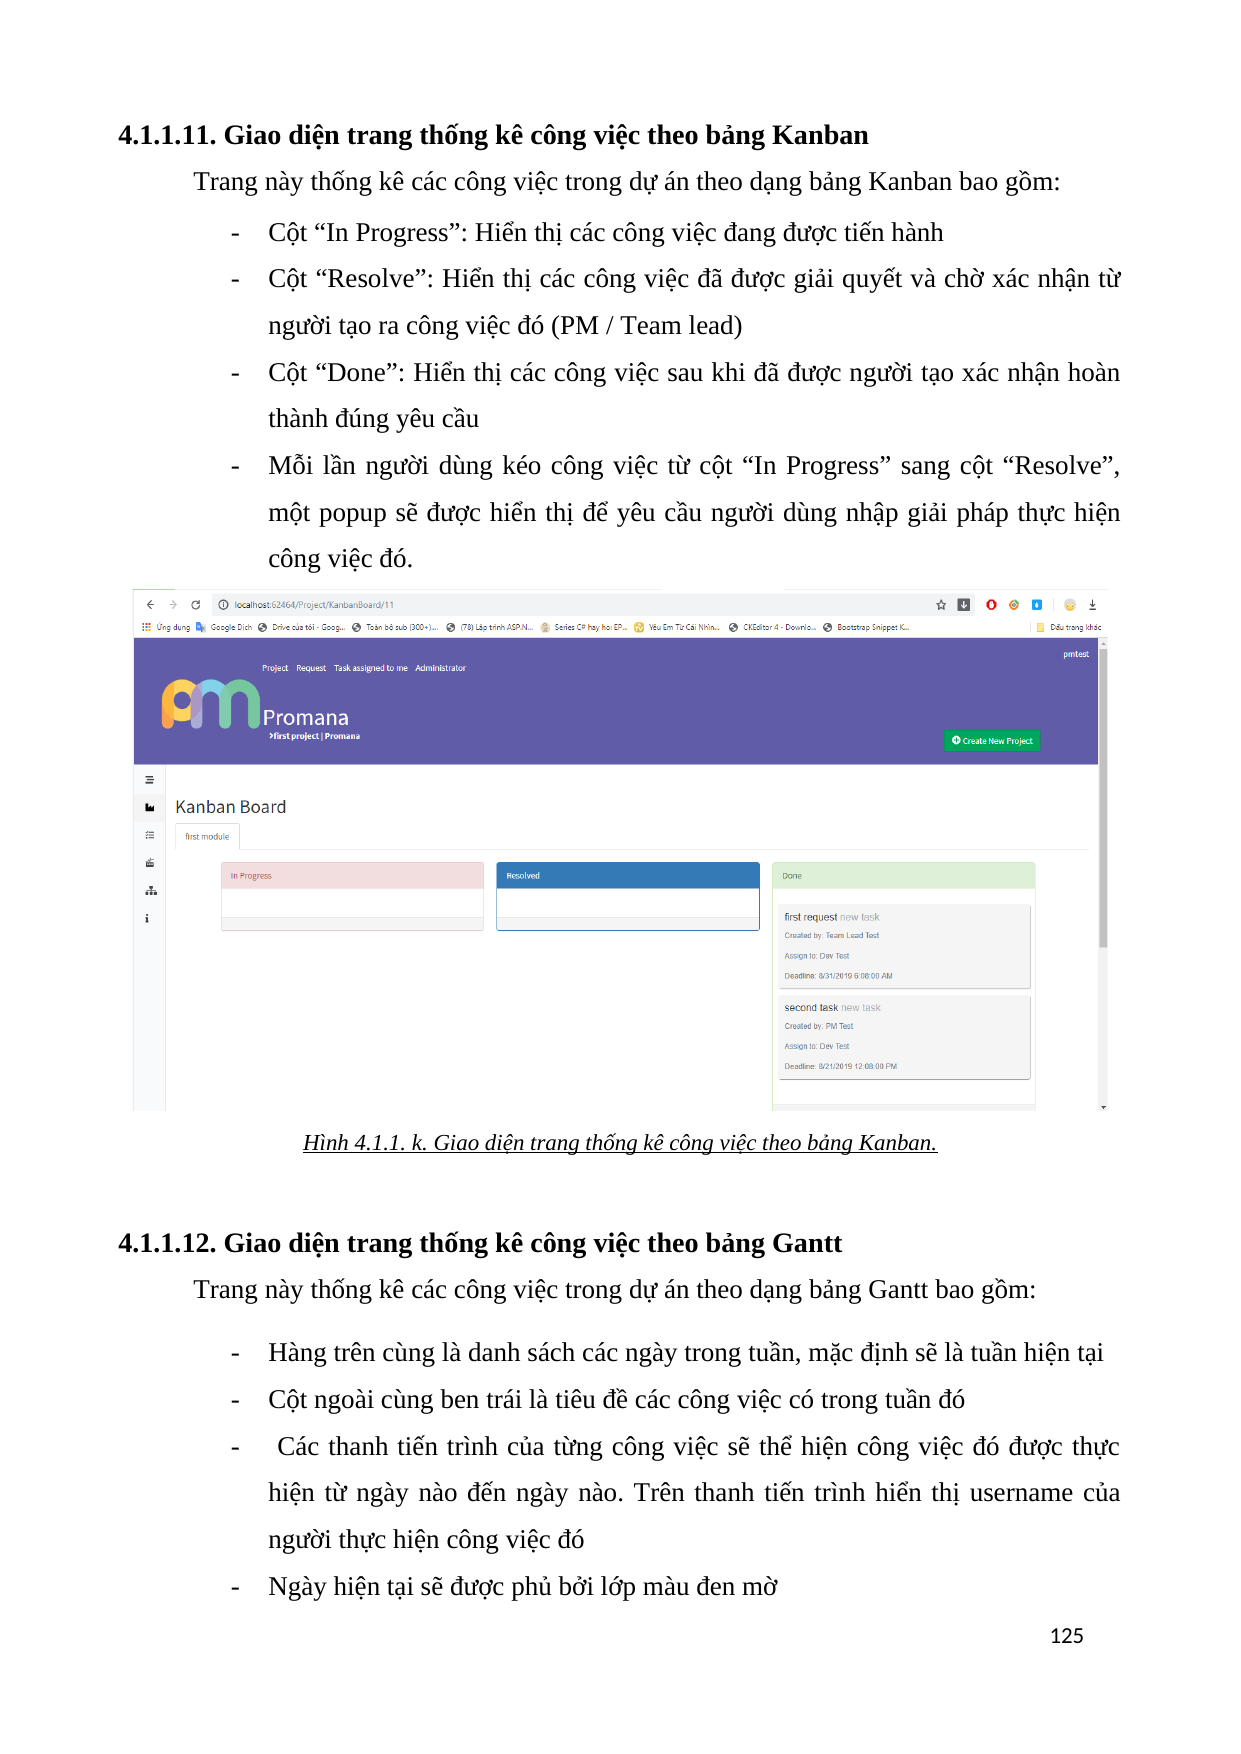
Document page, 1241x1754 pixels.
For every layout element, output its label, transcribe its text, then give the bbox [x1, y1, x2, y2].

list Mỗi lần người dùng kéo công việc từ cột “In Progress” sang cột “Resolve”, một popup sẽ được hiển thị để yêu cầu người dùng nhập giải pháp thực hiện công việc đó. [231, 449, 1122, 573]
list Các thanh tiến trình của từng công việc sẽ thể hiện công việc đó được thực hiện từ ngày nào đến ngày nào. Trên thanh tiến trình hiển thị username của người thực hiện công việc đó [231, 1430, 1122, 1554]
text Trang này thống kê các công việc trong dự án theo dạng bảng Gantt bao gồm: [118, 1273, 1122, 1304]
picture [132, 589, 1108, 1111]
list Cột “Done”: Hiển thị các công việc sau khi đã được người tạo xác nhận hoàn thành đúng yêu cầu [231, 356, 1122, 433]
list Cột “Resolve”: Hiển thị các công việc đã được giải quyết và chờ xác nhận từ người tạo ra công việc đó (PM / Team lead) [231, 262, 1122, 340]
text Trang này thống kê các công việc trong dự án theo dạng bảng Kanban bao gồm: [118, 166, 1122, 197]
text Hình 4.1.1. k. Giao diện trang thống kê công việc theo bảng Kanban. [118, 1129, 1122, 1156]
list Cột ngoài cùng ben trái là tiêu đề các công việc có trong tuần đó [231, 1383, 1122, 1414]
list Hàng trên cùng là danh sách các ngày trong tuần, mặc định sẽ là tuần hiện tại [231, 1336, 1122, 1368]
list Cột “In Progress”: Hiển thị các công việc đang được tiến hành [231, 216, 1122, 247]
subtitle 4.1.1.11. Giao diện trang thống kê công việc theo bảng Kanban [118, 118, 1122, 151]
subtitle 4.1.1.12. Giao diện trang thống kê công việc theo bảng Gantt [118, 1226, 1122, 1258]
list Ngày hiện tại sẽ được phủ bởi lớp màu đen mờ [231, 1570, 1122, 1601]
